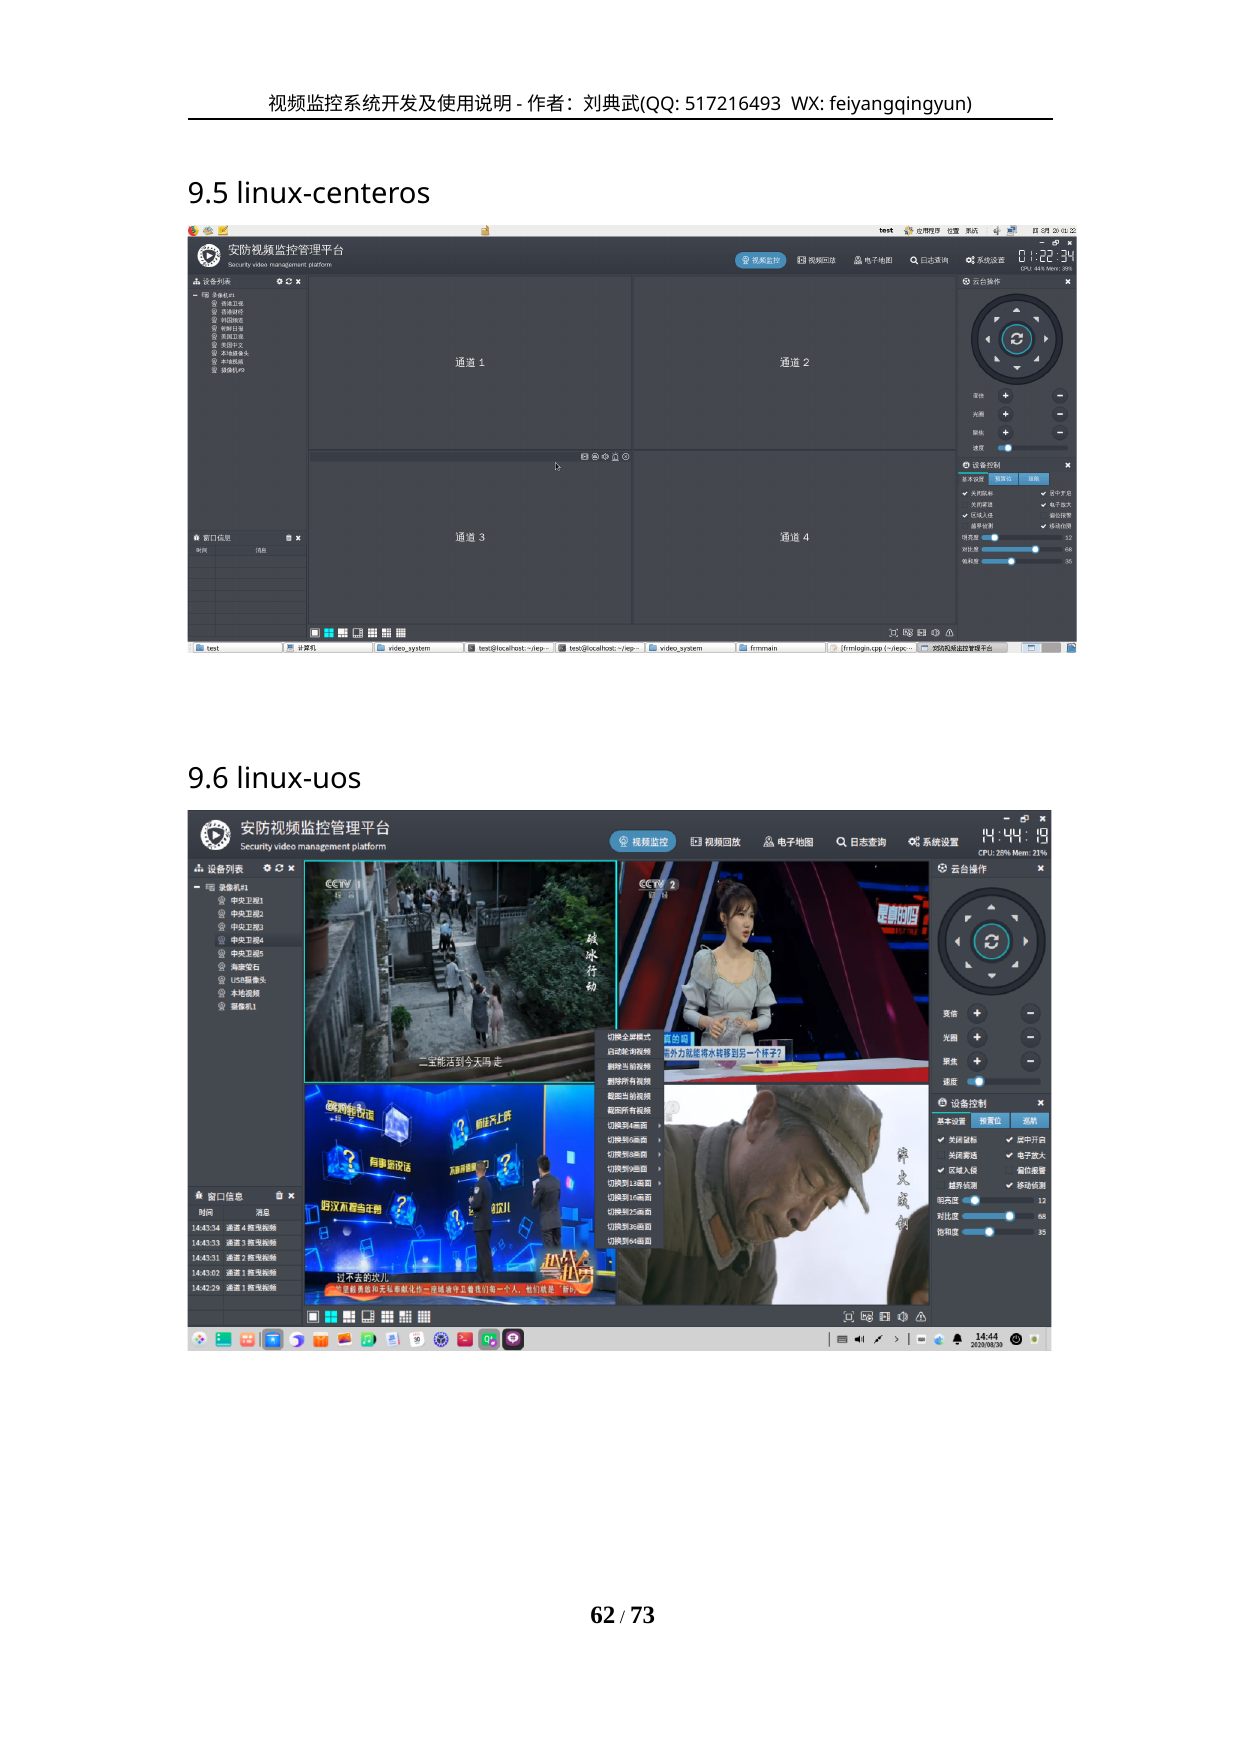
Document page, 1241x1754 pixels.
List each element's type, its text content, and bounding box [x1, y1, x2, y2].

text 9.6 linux-uos [187, 745, 1053, 810]
picture [187, 225, 1077, 653]
text 9.5 linux-centeros [187, 160, 1053, 225]
picture [187, 810, 1052, 1351]
